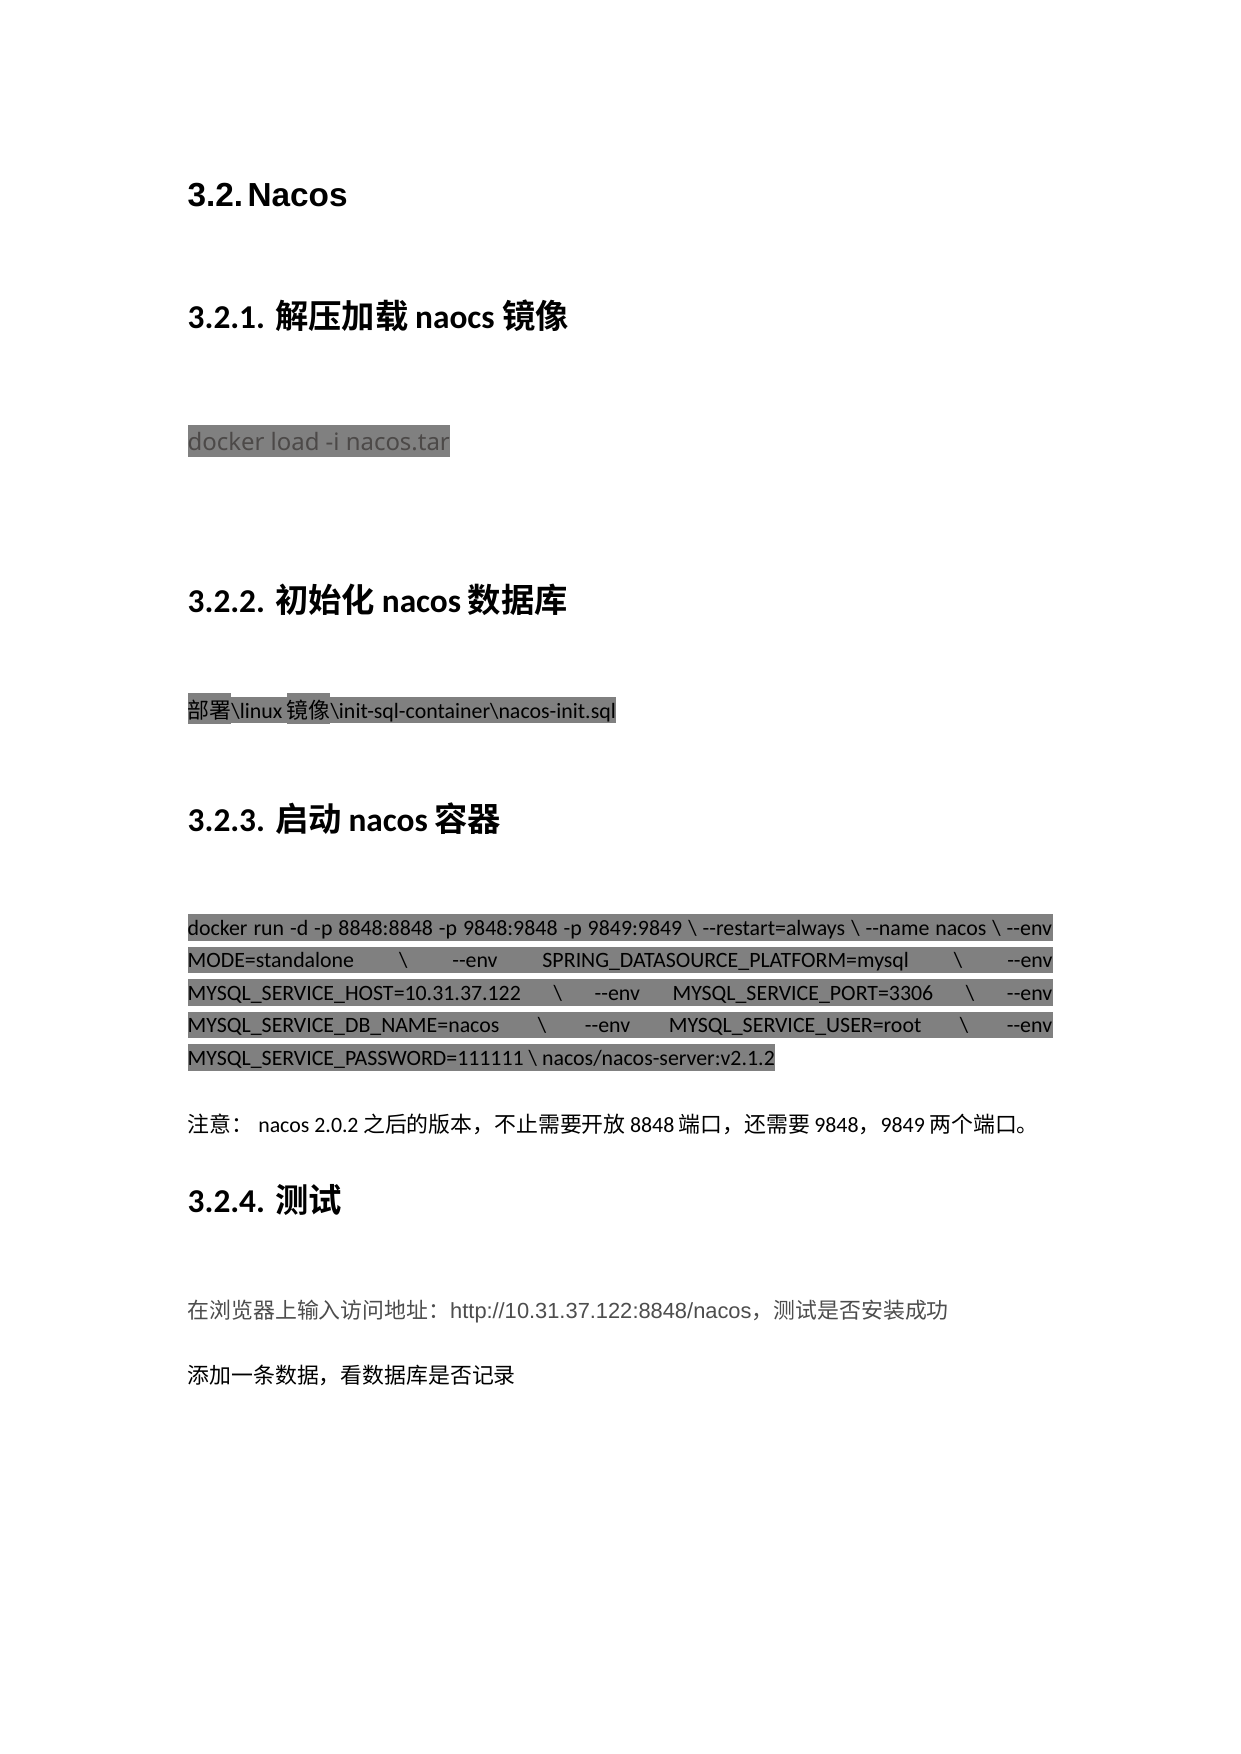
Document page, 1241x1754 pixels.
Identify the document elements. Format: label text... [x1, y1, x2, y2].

subtitle 启动nacos容器 [187, 784, 1053, 849]
text docker load -i nacos.tar [187, 408, 1053, 473]
subtitle Nacos [187, 162, 1053, 227]
subtitle 解压加载naocs 镜像 [187, 282, 1053, 347]
text 在浏览器上输入访问地址：http://10.31.37.122:8848/nacos，测试是否安装成功 [187, 1292, 1053, 1325]
text docker run -d -p 8848:8848 -p 9848:9848 -p 9849:9849 \ --restart=always \ --name nacos \ --env MODE=standalone \ --env SPRING_DATASOURCE_PLATFORM=mysql \ --env MYSQL_SERVICE_HOST=10.31.37.122 \ --env MYSQL_SERVICE_PORT=3306 \ --env MYSQL_SERVICE_DB_NAME=nacos \ --env MYSQL_SERVICE_USER=root \ --env MYSQL_SERVICE_PASSWORD=111111 \ nacos/nacos-server:v2.1.2 [187, 911, 1053, 1074]
subtitle 初始化nacos数据库 [187, 566, 1053, 631]
text 添加一条数据，看数据库是否记录 [187, 1357, 1053, 1390]
text 部署\linux镜像\init-sql-container\nacos-init.sql [187, 692, 1053, 725]
subtitle 测试 [187, 1166, 1053, 1231]
text 注意： nacos 2.0.2之后的版本，不止需要开放8848端口，还需要9848，9849两个端口。 [187, 1106, 1053, 1139]
